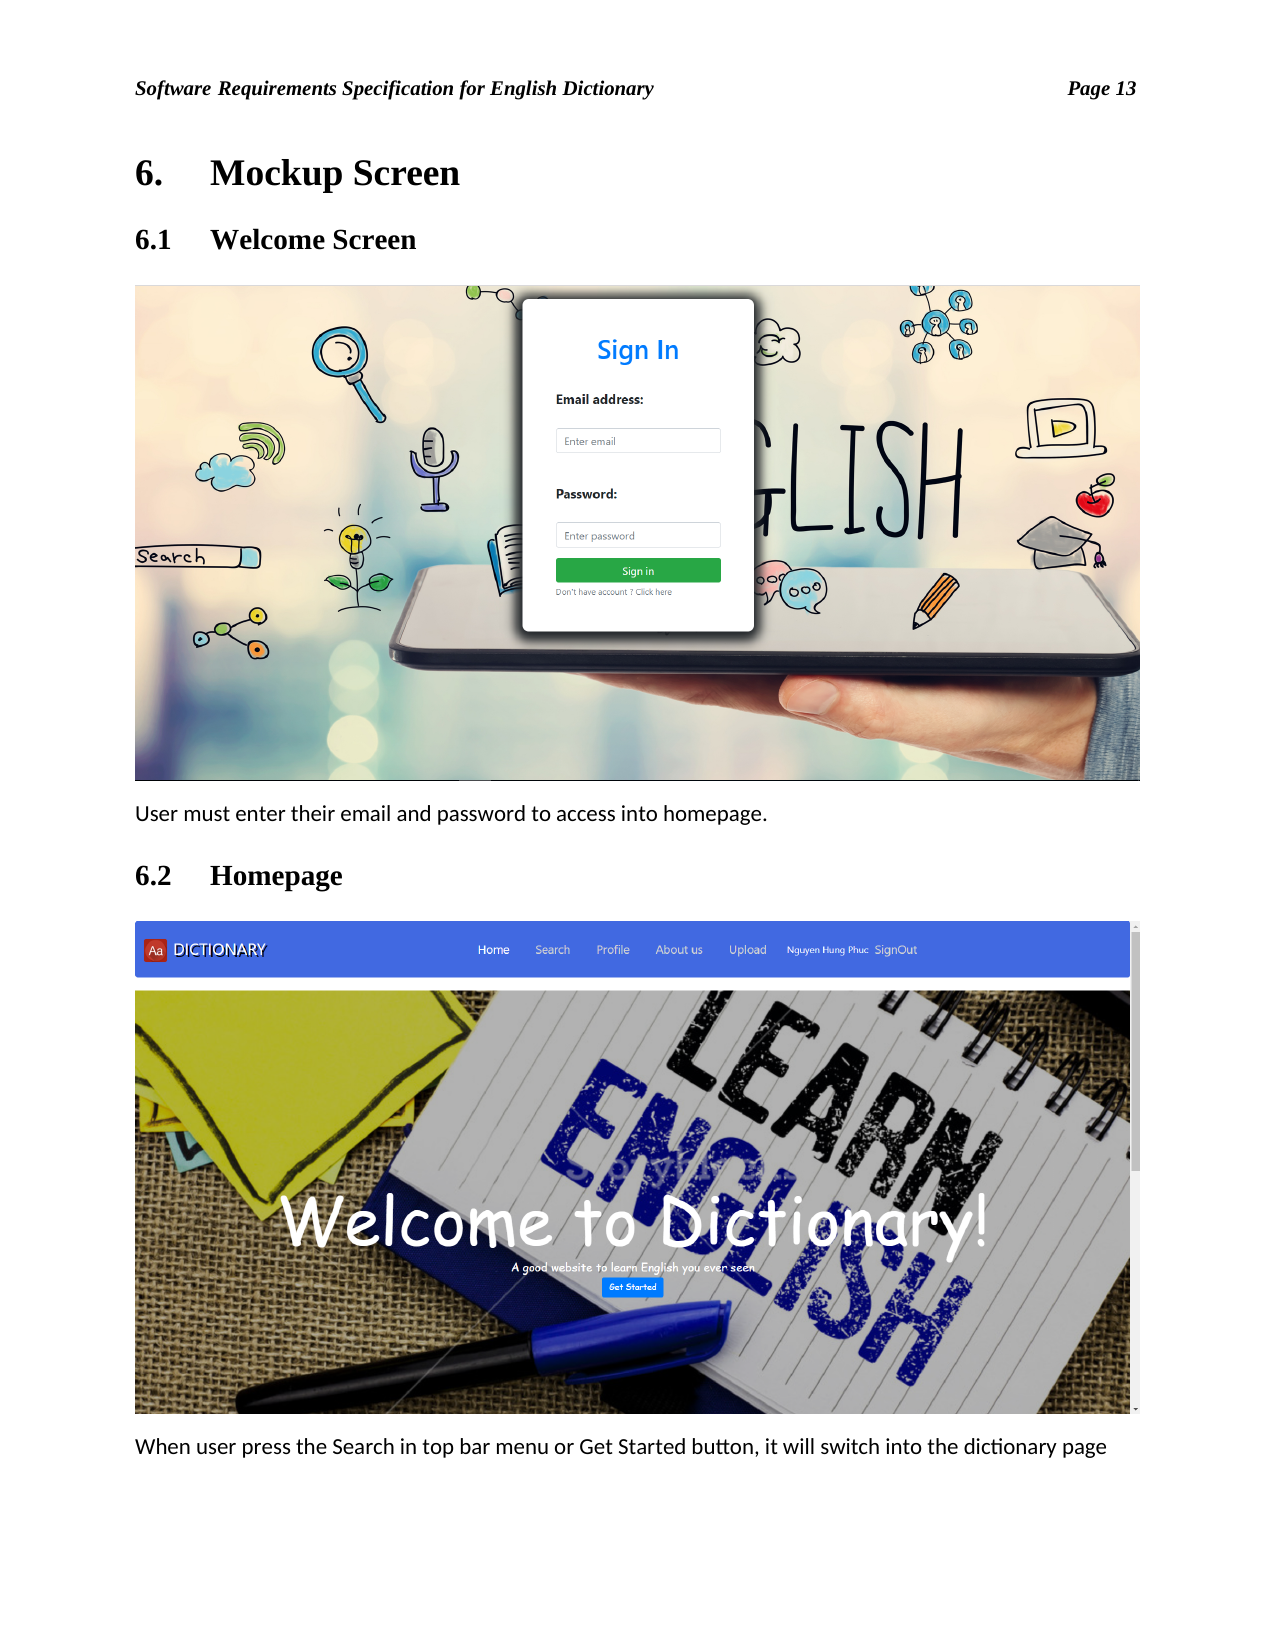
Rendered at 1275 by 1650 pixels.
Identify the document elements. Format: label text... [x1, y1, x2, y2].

text When user press the Search in top bar menu or Get Started button, it will switch into the dictionary page [135, 1432, 1140, 1460]
subtitle Welcome Screen [135, 222, 1140, 256]
text User must enter their email and password to access into homepage. [135, 799, 1140, 827]
picture [135, 285, 1140, 781]
subtitle Homepage [135, 858, 1140, 892]
subtitle Mockup Screen [135, 150, 1140, 193]
picture [135, 921, 1140, 1414]
